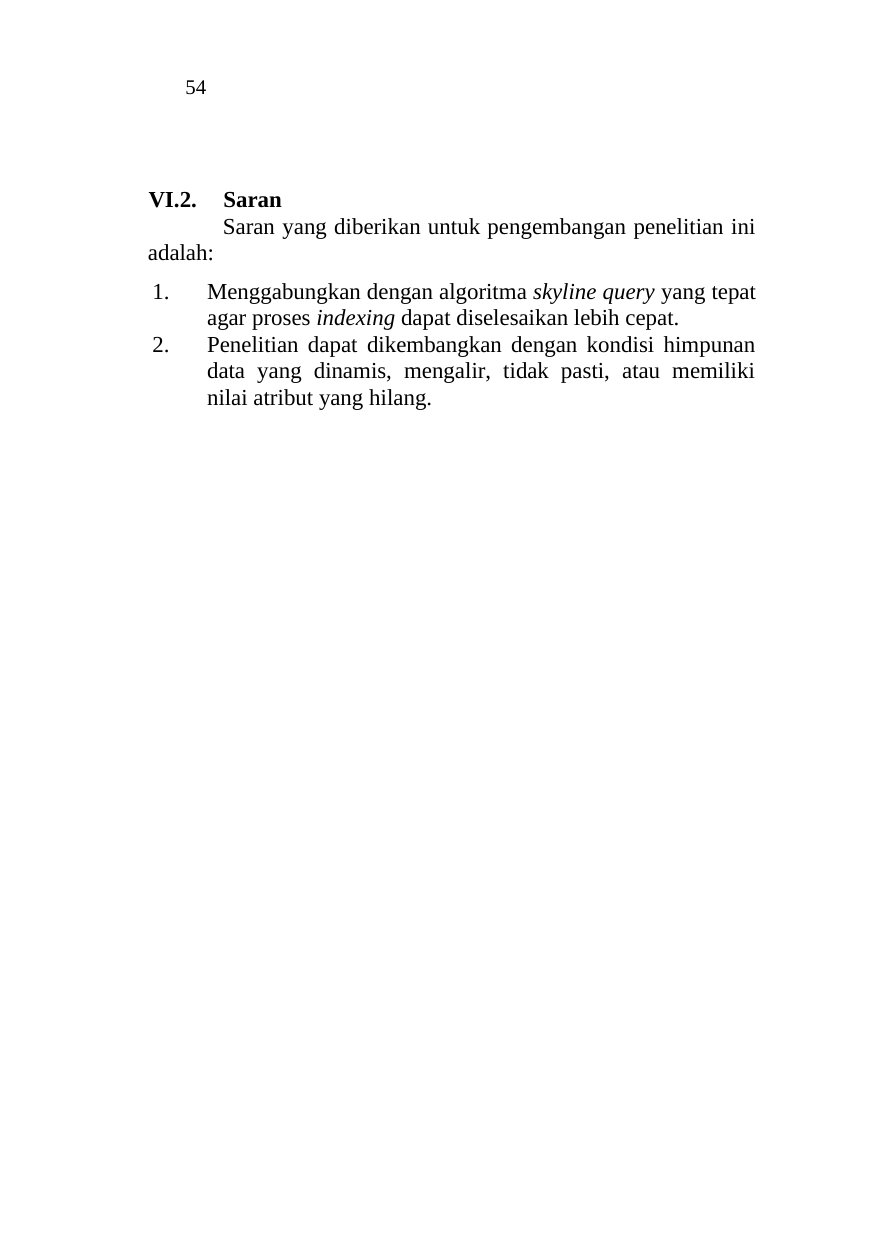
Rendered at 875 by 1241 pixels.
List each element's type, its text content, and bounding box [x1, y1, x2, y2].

subtitle Saran [148, 187, 756, 213]
text Saran yang diberikan untuk pengembangan penelitian ini adalah: [148, 213, 756, 266]
list Menggabungkan dengan algoritma skyline query yang tepat agar proses indexing dapat diselesaikan lebih cepat. [169, 278, 756, 331]
list Penelitian dapat dikembangkan dengan kondisi himpunan data yang dinamis, mengalir, tidak pasti, atau memiliki nilai atribut yang hilang. [169, 331, 756, 410]
